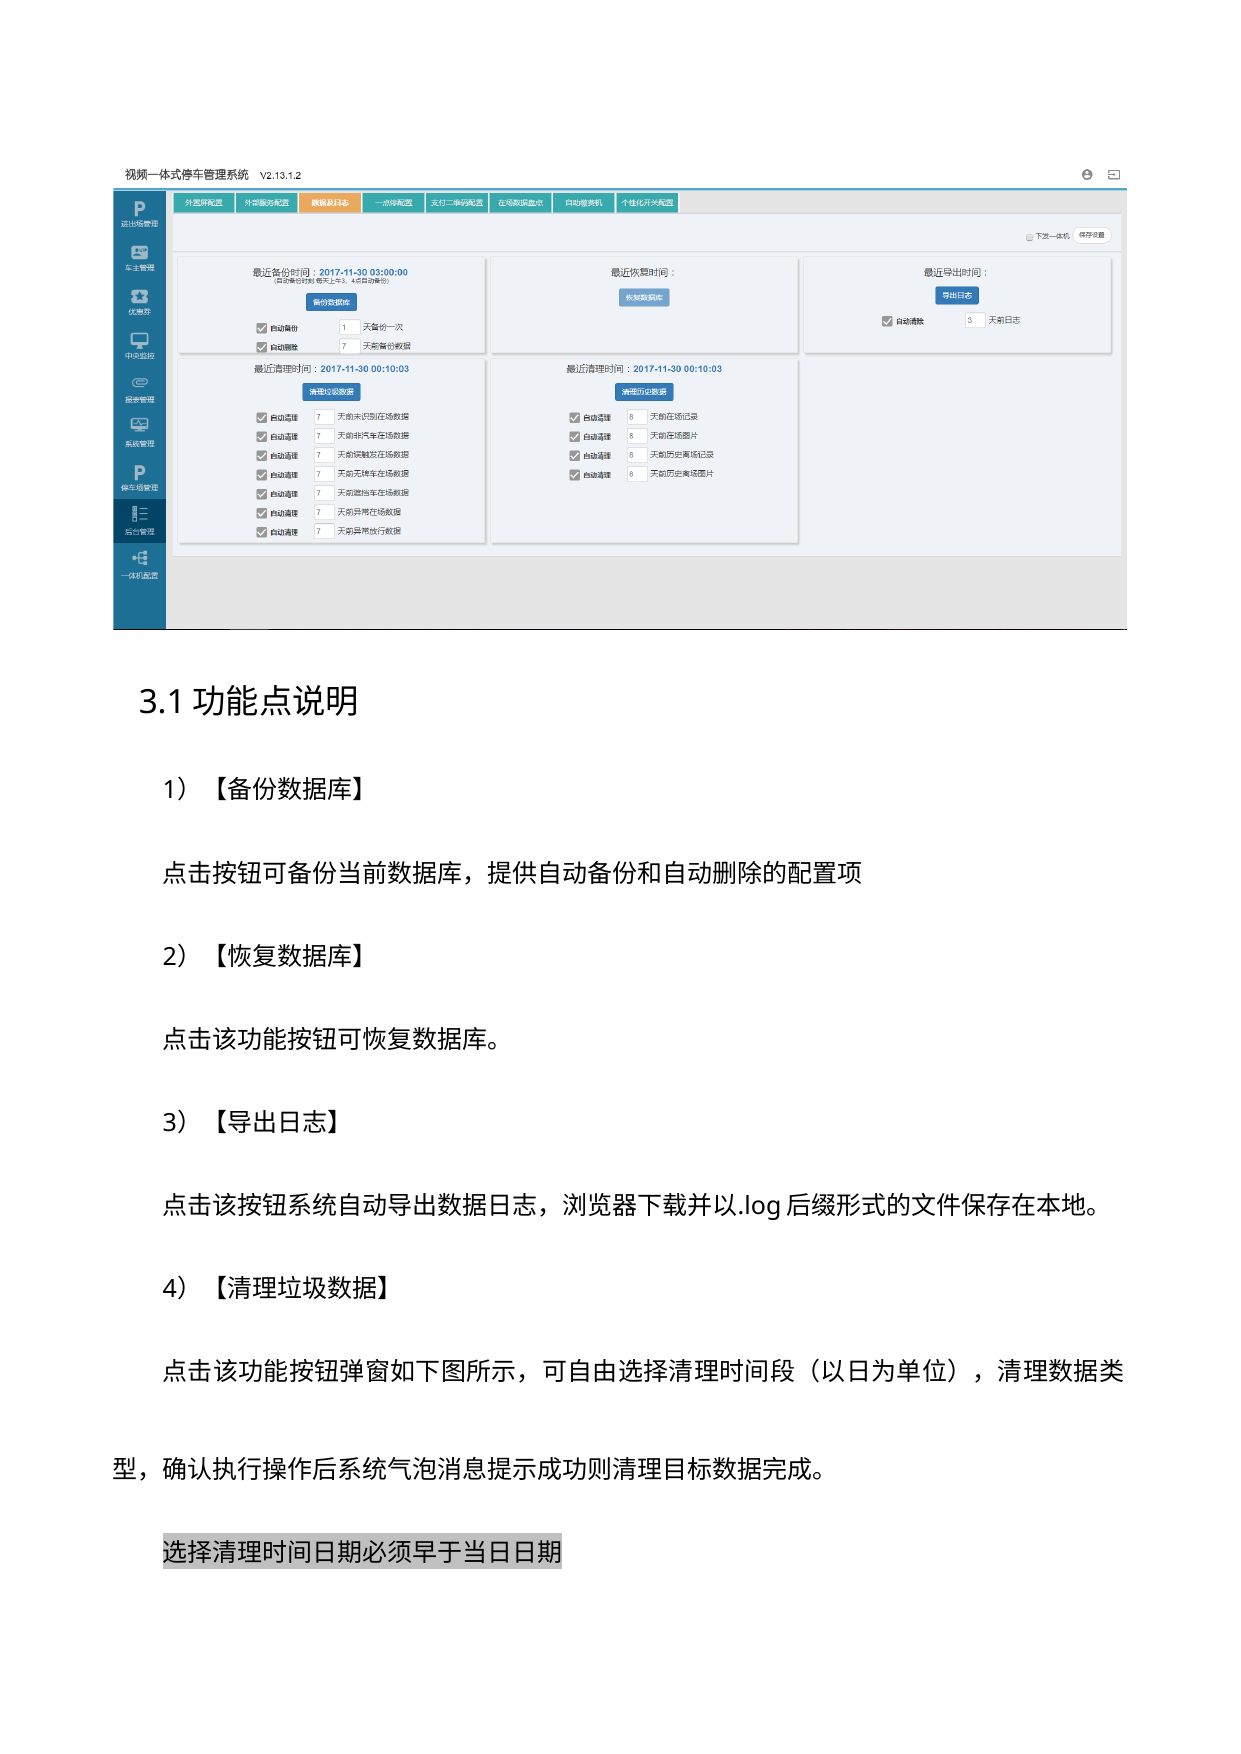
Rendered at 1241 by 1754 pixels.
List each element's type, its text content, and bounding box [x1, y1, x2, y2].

list 点击该按钮系统自动导出数据日志，浏览器下载并以.log后缀形式的文件保存在本地。 [112, 1171, 1128, 1236]
list 2）【恢复数据库】 [112, 922, 1128, 987]
picture [138, 529, 150, 534]
picture [113, 162, 1127, 630]
list 1）【备份数据库】 [112, 756, 1128, 821]
list 选择清理时间日期必须早于当日日期 [112, 1518, 1128, 1583]
list 点击该功能按钮可恢复数据库。 [112, 1005, 1128, 1070]
list 3）【导出日志】 [112, 1088, 1128, 1153]
list 3.1功能点说明 [112, 666, 1128, 731]
list 点击按钮可备份当前数据库，提供自动备份和自动删除的配置项 [112, 839, 1128, 904]
list 4）【清理垃圾数据】 [112, 1254, 1128, 1319]
list 点击该功能按钮弹窗如下图所示，可自由选择清理时间段（以日为单位），清理数据类型，确认执行操作后系统气泡消息提示成功则清理目标数据完成。 [112, 1337, 1128, 1500]
